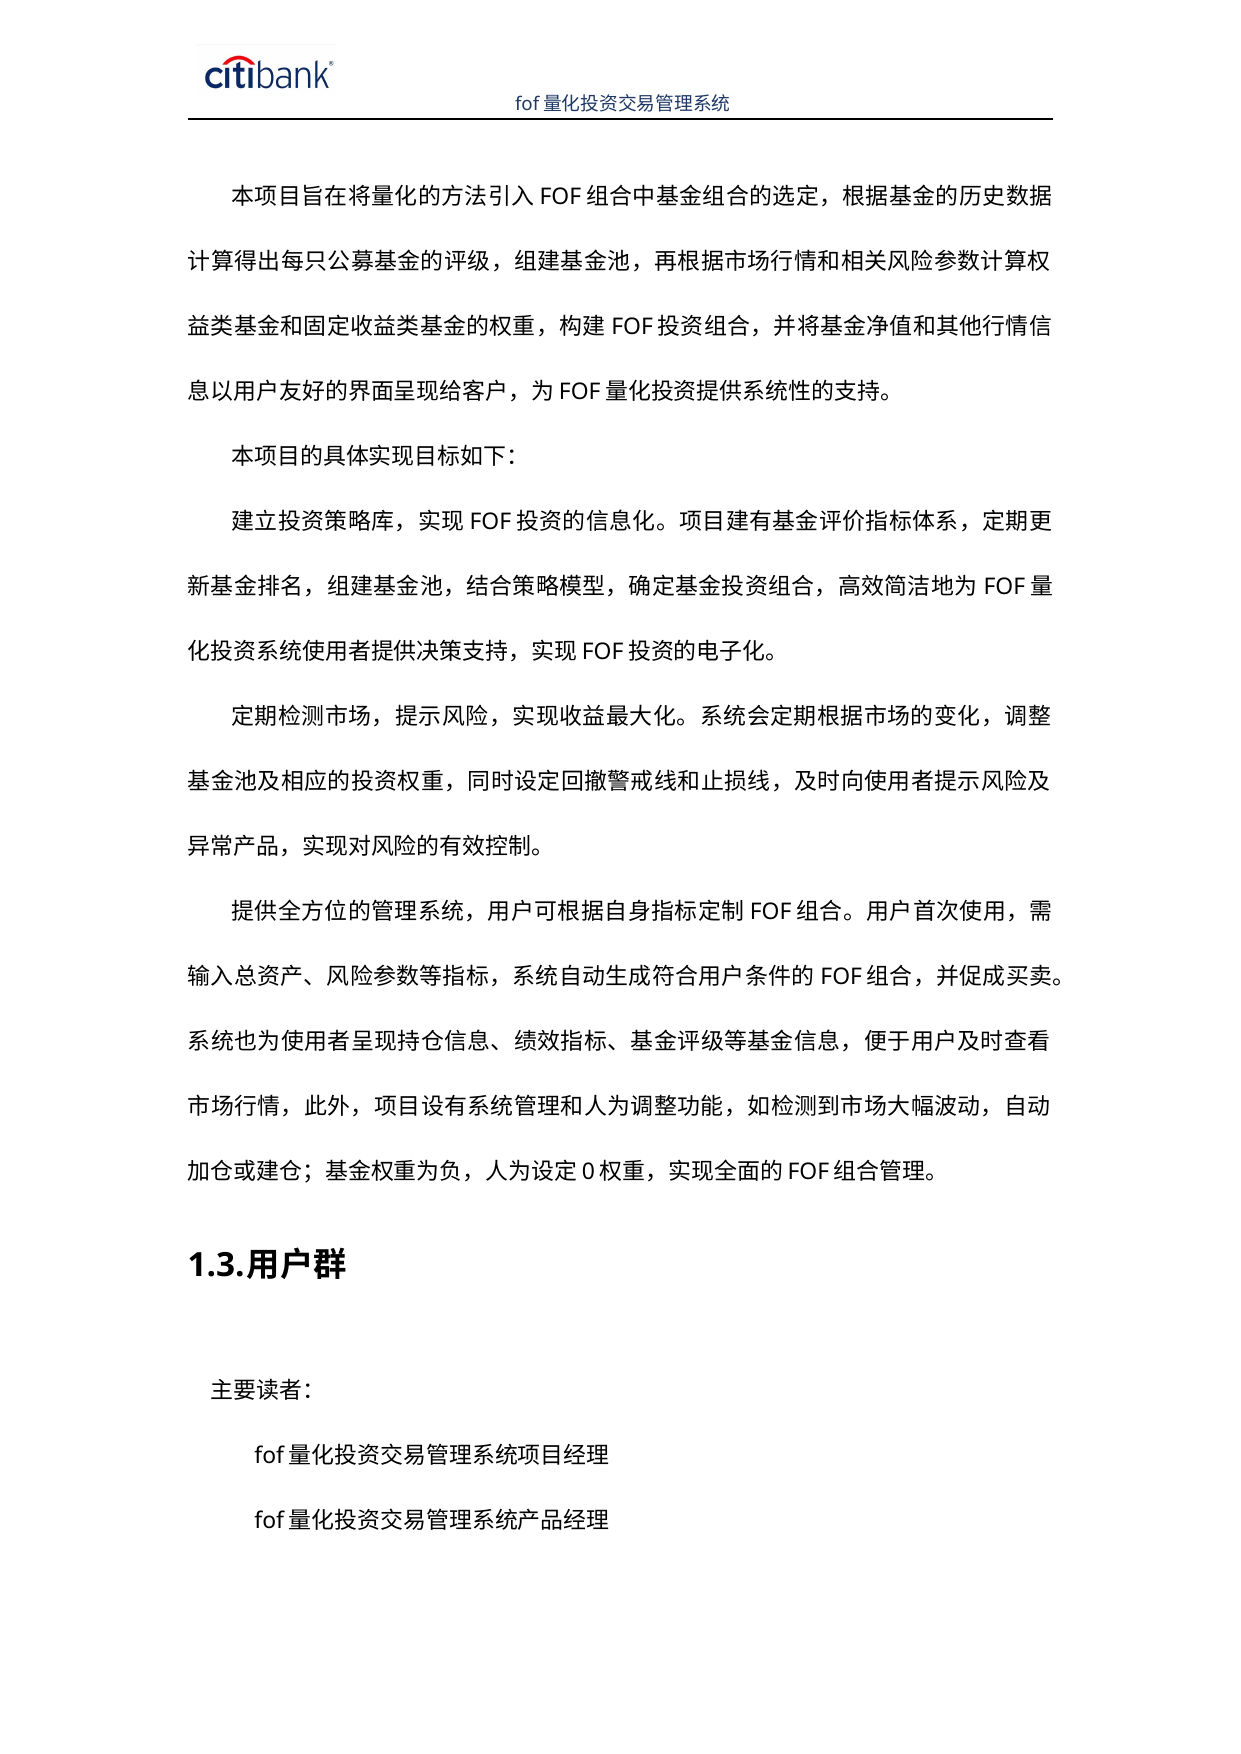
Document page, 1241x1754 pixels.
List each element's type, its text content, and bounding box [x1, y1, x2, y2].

text 提供全方位的管理系统，用户可根据自身指标定制FOF组合。用户首次使用，需输入总资产、风险参数等指标，系统自动生成符合用户条件的FOF组合，并促成买卖。系统也为使用者呈现持仓信息、绩效指标、基金评级等基金信息，便于用户及时查看市场行情，此外，项目设有系统管理和人为调整功能，如检测到市场大幅波动，自动加仓或建仓；基金权重为负，人为设定0权重，实现全面的FOF组合管理。 [187, 877, 1053, 1202]
text 本项目的具体实现目标如下： [187, 422, 1053, 487]
text 主要读者： [210, 1356, 1053, 1421]
text 定期检测市场，提示风险，实现收益最大化。系统会定期根据市场的变化，调整基金池及相应的投资权重，同时设定回撤警戒线和止损线，及时向使用者提示风险及异常产品，实现对风险的有效控制。 [187, 682, 1053, 877]
text 建立投资策略库，实现FOF投资的信息化。项目建有基金评价指标体系，定期更新基金排名，组建基金池，结合策略模型，确定基金投资组合，高效简洁地为FOF量化投资系统使用者提供决策支持，实现FOF投资的电子化。 [187, 487, 1053, 682]
text 本项目旨在将量化的方法引入FOF组合中基金组合的选定，根据基金的历史数据计算得出每只公募基金的评级，组建基金池，再根据市场行情和相关风险参数计算权益类基金和固定收益类基金的权重，构建FOF投资组合，并将基金净值和其他行情信息以用户友好的界面呈现给客户，为FOF量化投资提供系统性的支持。 [187, 162, 1053, 422]
text fof量化投资交易管理系统产品经理 [210, 1486, 1053, 1551]
text fof量化投资交易管理系统项目经理 [210, 1421, 1053, 1486]
picture [195, 44, 337, 99]
subtitle 用户群 [187, 1229, 1053, 1294]
